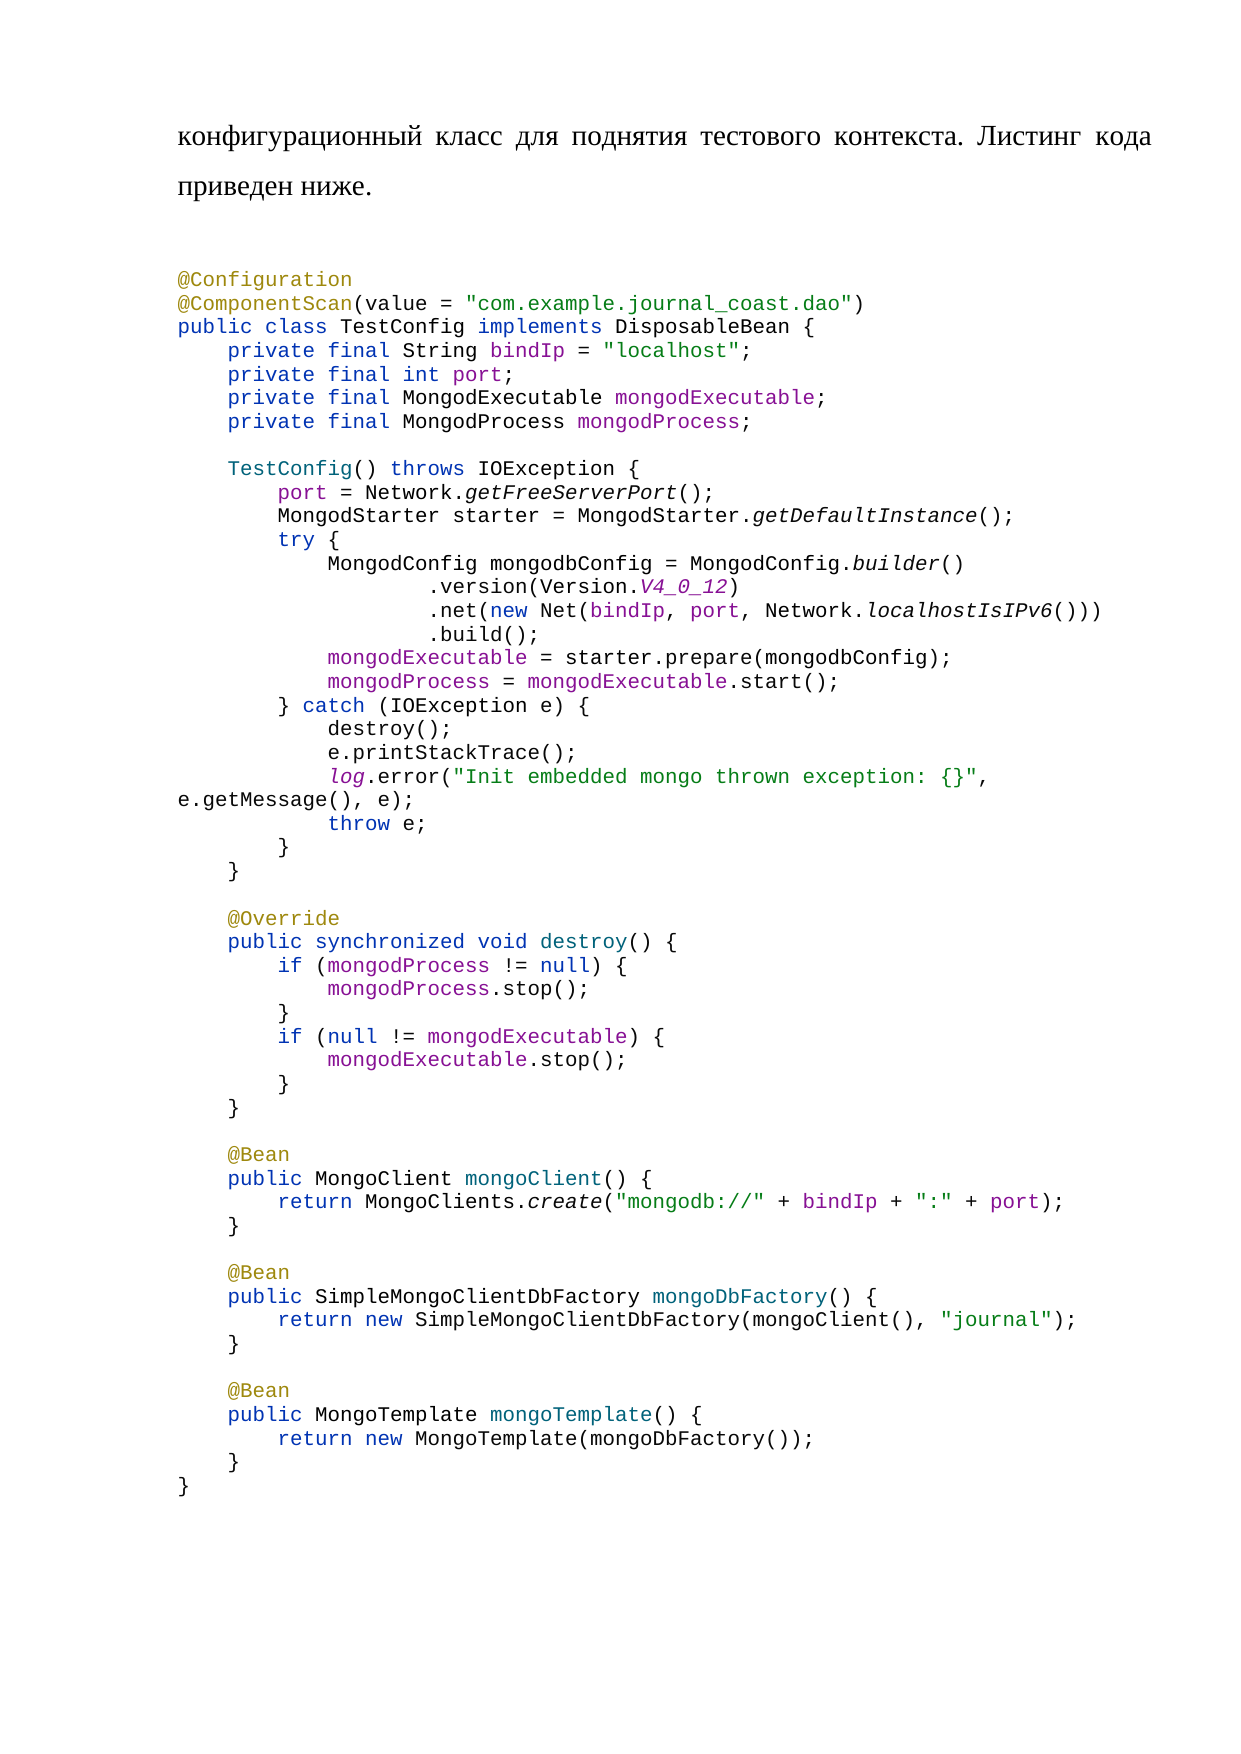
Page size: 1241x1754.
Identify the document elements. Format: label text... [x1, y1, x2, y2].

text @Configuration @ComponentScan(value = "com.example.journal_coast.dao") public class TestConfig implements DisposableBean { private final String bindIp = "localhost"; private final int port; private final MongodExecutable mongodExecutable; private final MongodProcess mongodProcess; TestConfig() throws IOException { port = Network.getFreeServerPort(); MongodStarter starter = MongodStarter.getDefaultInstance(); try { MongodConfig mongodbConfig = MongodConfig.builder() .version(Version.V4_0_12) .net(new Net(bindIp, port, Network.localhostIsIPv6())) .build(); mongodExecutable = starter.prepare(mongodbConfig); mongodProcess = mongodExecutable.start(); } catch (IOException e) { destroy(); e.printStackTrace(); log.error("Init embedded mongo thrown exception: {}", e.getMessage(), e); throw e; } } @Override public synchronized void destroy() { if (mongodProcess != null) { mongodProcess.stop(); } if (null != mongodExecutable) { mongodExecutable.stop(); } } @Bean public MongoClient mongoClient() { return MongoClients.create("mongodb://" + bindIp + ":" + port); } @Bean public SimpleMongoClientDbFactory mongoDbFactory() { return new SimpleMongoClientDbFactory(mongoClient(), "journal"); } @Bean public MongoTemplate mongoTemplate() { return new MongoTemplate(mongoDbFactory()); } } [177, 269, 1152, 1499]
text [177, 118, 1152, 202]
